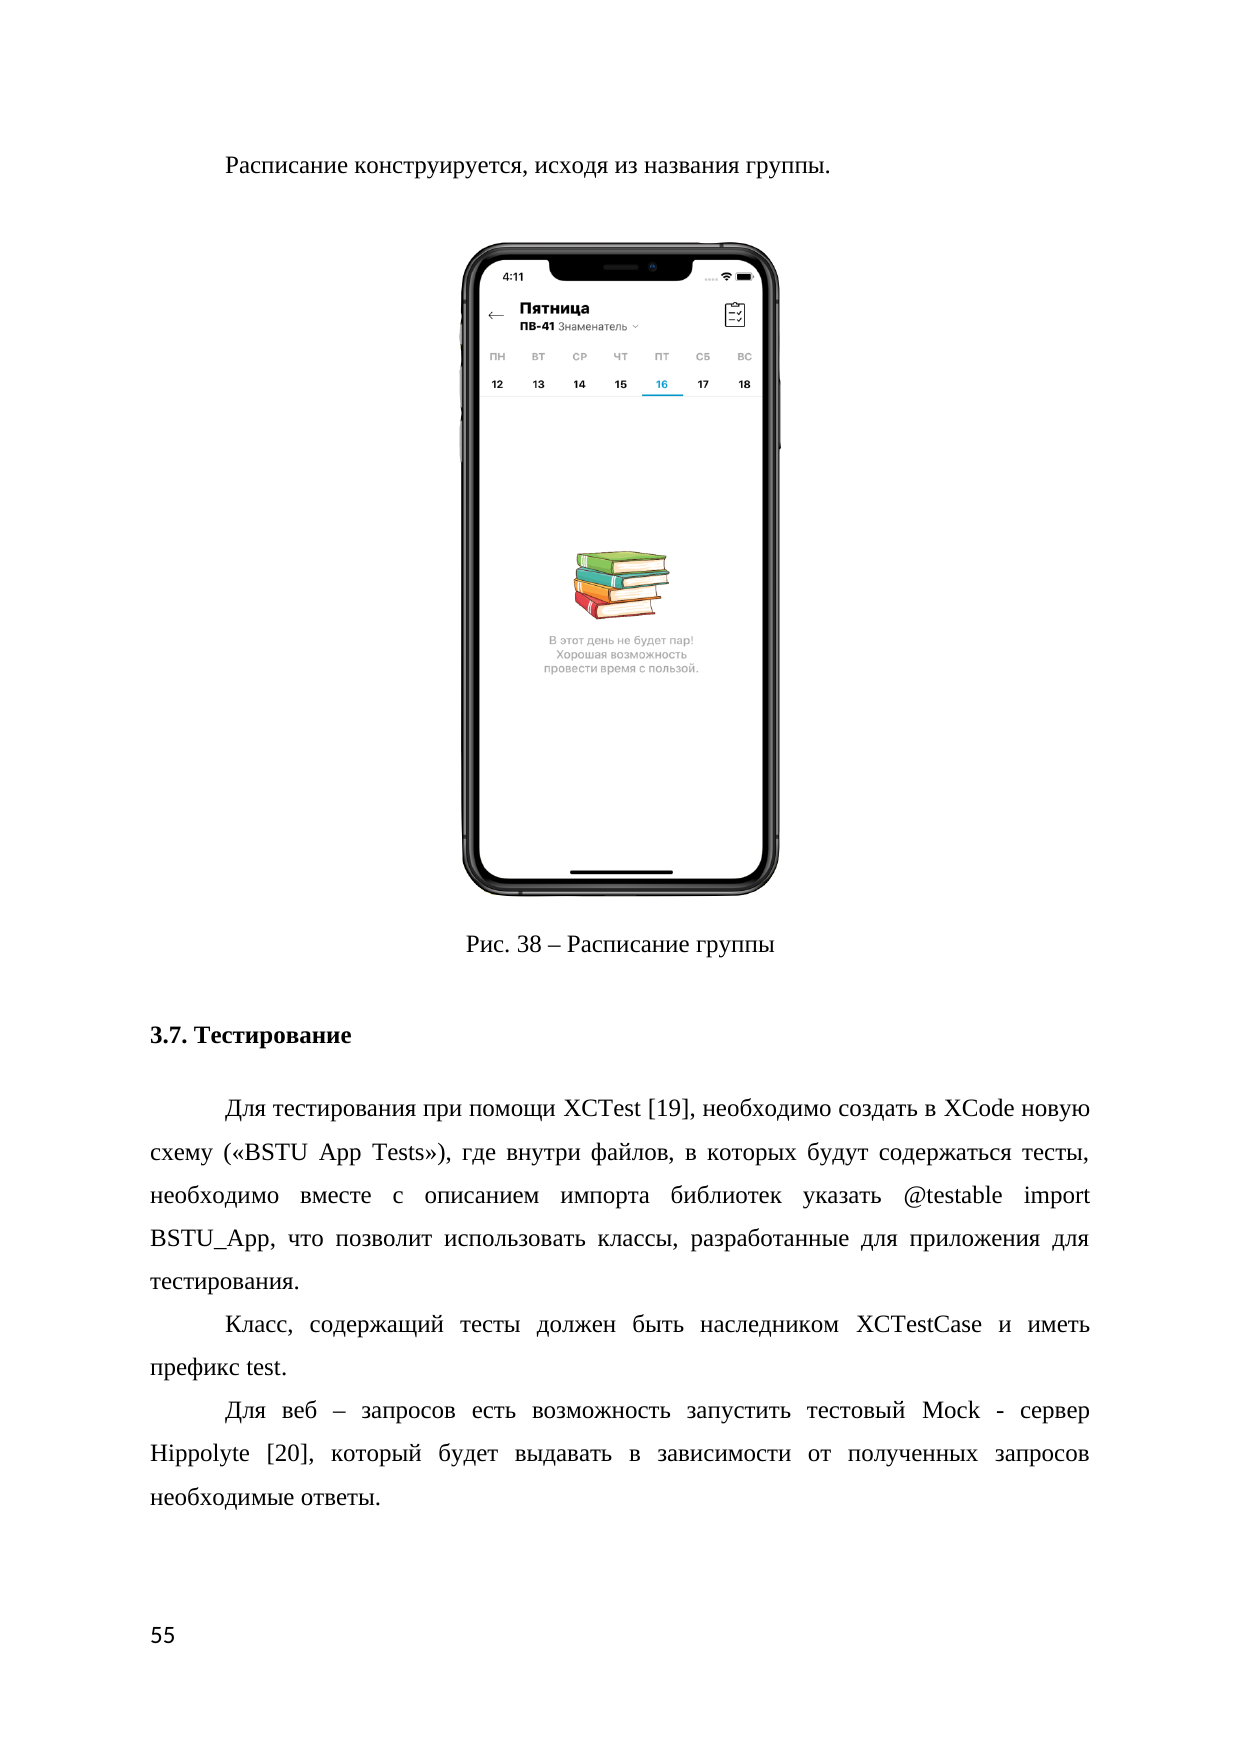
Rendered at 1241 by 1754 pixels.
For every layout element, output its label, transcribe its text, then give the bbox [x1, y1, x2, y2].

text Расписание конструируется, исходя из названия группы. [150, 150, 1090, 179]
text Рис. 38 – Расписание группы [150, 929, 1090, 958]
text Класс, содержащий тесты должен быть наследником XCTestCase и иметь префикс test. [150, 1309, 1090, 1381]
text Для веб – запросов есть возможность запустить тестовый Mock - сервер Hippolyte [20], который будет выдавать в зависимости от полученных запросов необходимые ответы. [150, 1395, 1090, 1510]
text Для тестирования при помощи XCTest [19], необходимо создать в XCode новую схему («BSTU App Tests»), где внутри файлов, в которых будут содержаться тесты, необходимо вместе с описанием импорта библиотек указать @testable import BSTU_App, что позволит использовать классы, разработанные для приложения для тестирования. [150, 1093, 1090, 1295]
subtitle 3.7. Тестирование [150, 1020, 1090, 1049]
picture [459, 236, 782, 915]
